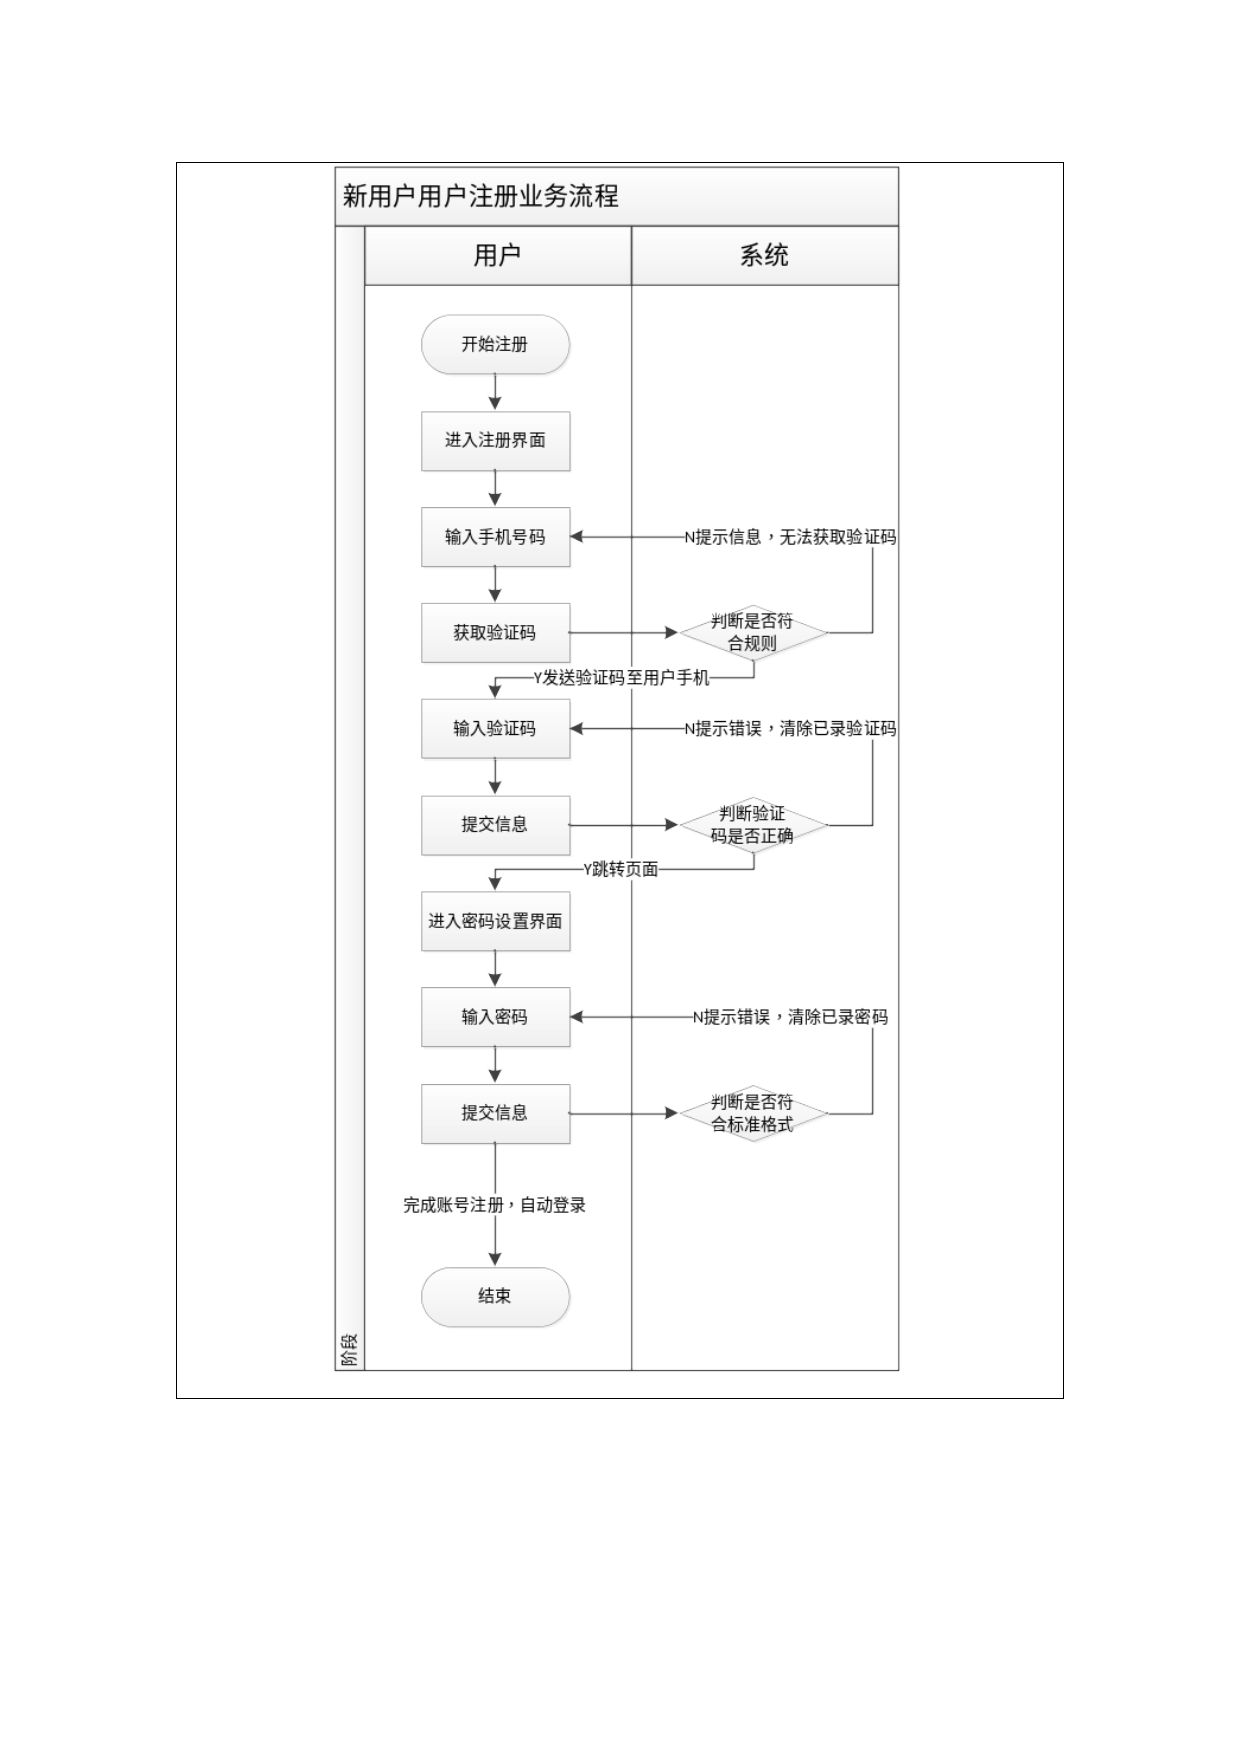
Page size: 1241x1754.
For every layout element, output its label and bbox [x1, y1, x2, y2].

table_cell [177, 163, 1063, 1398]
